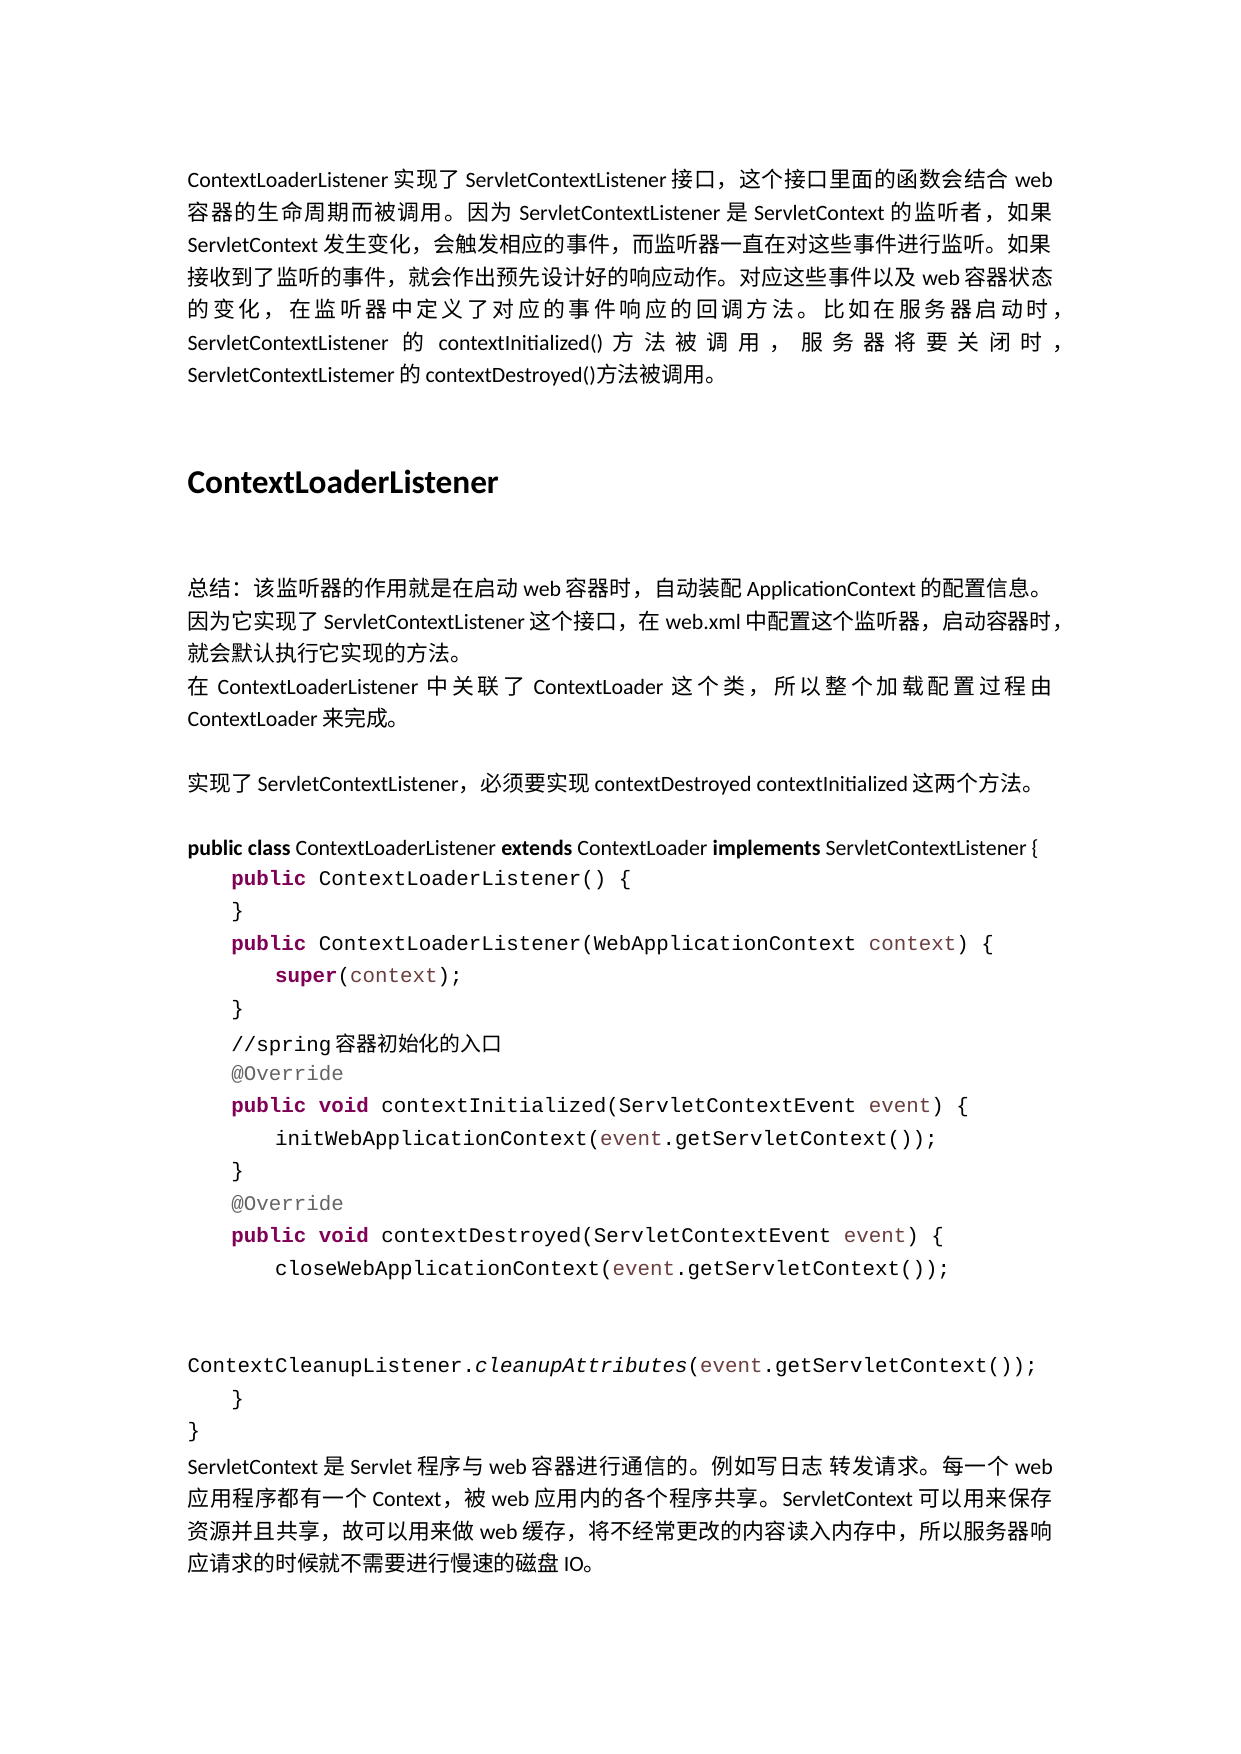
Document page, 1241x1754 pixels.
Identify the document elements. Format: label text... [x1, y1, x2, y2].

text } [187, 1383, 1053, 1416]
text ContextLoaderListener实现了ServletContextListener接口，这个接口里面的函数会结合web容器的生命周期而被调用。因为ServletContextListener是ServletContext的监听者，如果ServletContext发生变化，会触发相应的事件，而监听器一直在对这些事件进行监听。如果接收到了监听的事件，就会作出预先设计好的响应动作。对应这些事件以及web容器状态的变化，在监听器中定义了对应的事件响应的回调方法。比如在服务器启动时，ServletContextListener的contextInitialized()方法被调用，服务器将要关闭时，ServletContextListemer的contextDestroyed()方法被调用。 [187, 162, 1053, 389]
text 总结：该监听器的作用就是在启动web容器时，自动装配ApplicationContext的配置信息。因为它实现了ServletContextListener这个接口，在web.xml中配置这个监听器，启动容器时，就会默认执行它实现的方法。 [187, 571, 1053, 668]
text ContextCleanupListener.cleanupAttributes(event.getServletContext()); [187, 1286, 1053, 1383]
text public ContextLoaderListener(WebApplicationContext context) { [187, 928, 1053, 961]
text //spring容器初始化的入口 [187, 1026, 1053, 1058]
text public ContextLoaderListener() { [187, 863, 1053, 896]
text } [187, 993, 1053, 1026]
text initWebApplicationContext(event.getServletContext()); [187, 1123, 1053, 1156]
text public void contextInitialized(ServletContextEvent event) { [187, 1091, 1053, 1123]
text } [187, 896, 1053, 928]
text @Override [187, 1188, 1053, 1221]
text public void contextDestroyed(ServletContextEvent event) { [187, 1221, 1053, 1253]
text @Override [187, 1058, 1053, 1091]
text } [187, 1416, 1053, 1448]
text ServletContext是Servlet程序与web容器进行通信的。例如写日志 转发请求。每一个web应用程序都有一个Context，被web应用内的各个程序共享。ServletContext可以用来保存资源并且共享，故可以用来做web缓存，将不经常更改的内容读入内存中，所以服务器响应请求的时候就不需要进行慢速的磁盘IO。 [187, 1448, 1053, 1578]
text super(context); [187, 961, 1053, 993]
text 实现了ServletContextListener，必须要实现contextDestroyed contextInitialized这两个方法。 [187, 766, 1053, 798]
text } [187, 1156, 1053, 1188]
subtitle ContextLoaderListener [187, 449, 1053, 514]
text closeWebApplicationContext(event.getServletContext()); [187, 1253, 1053, 1286]
text public class ContextLoaderListener extends ContextLoader implements ServletContextListener { [187, 831, 1053, 863]
text 在ContextLoaderListener中关联了ContextLoader这个类，所以整个加载配置过程由ContextLoader来完成。 [187, 668, 1053, 733]
